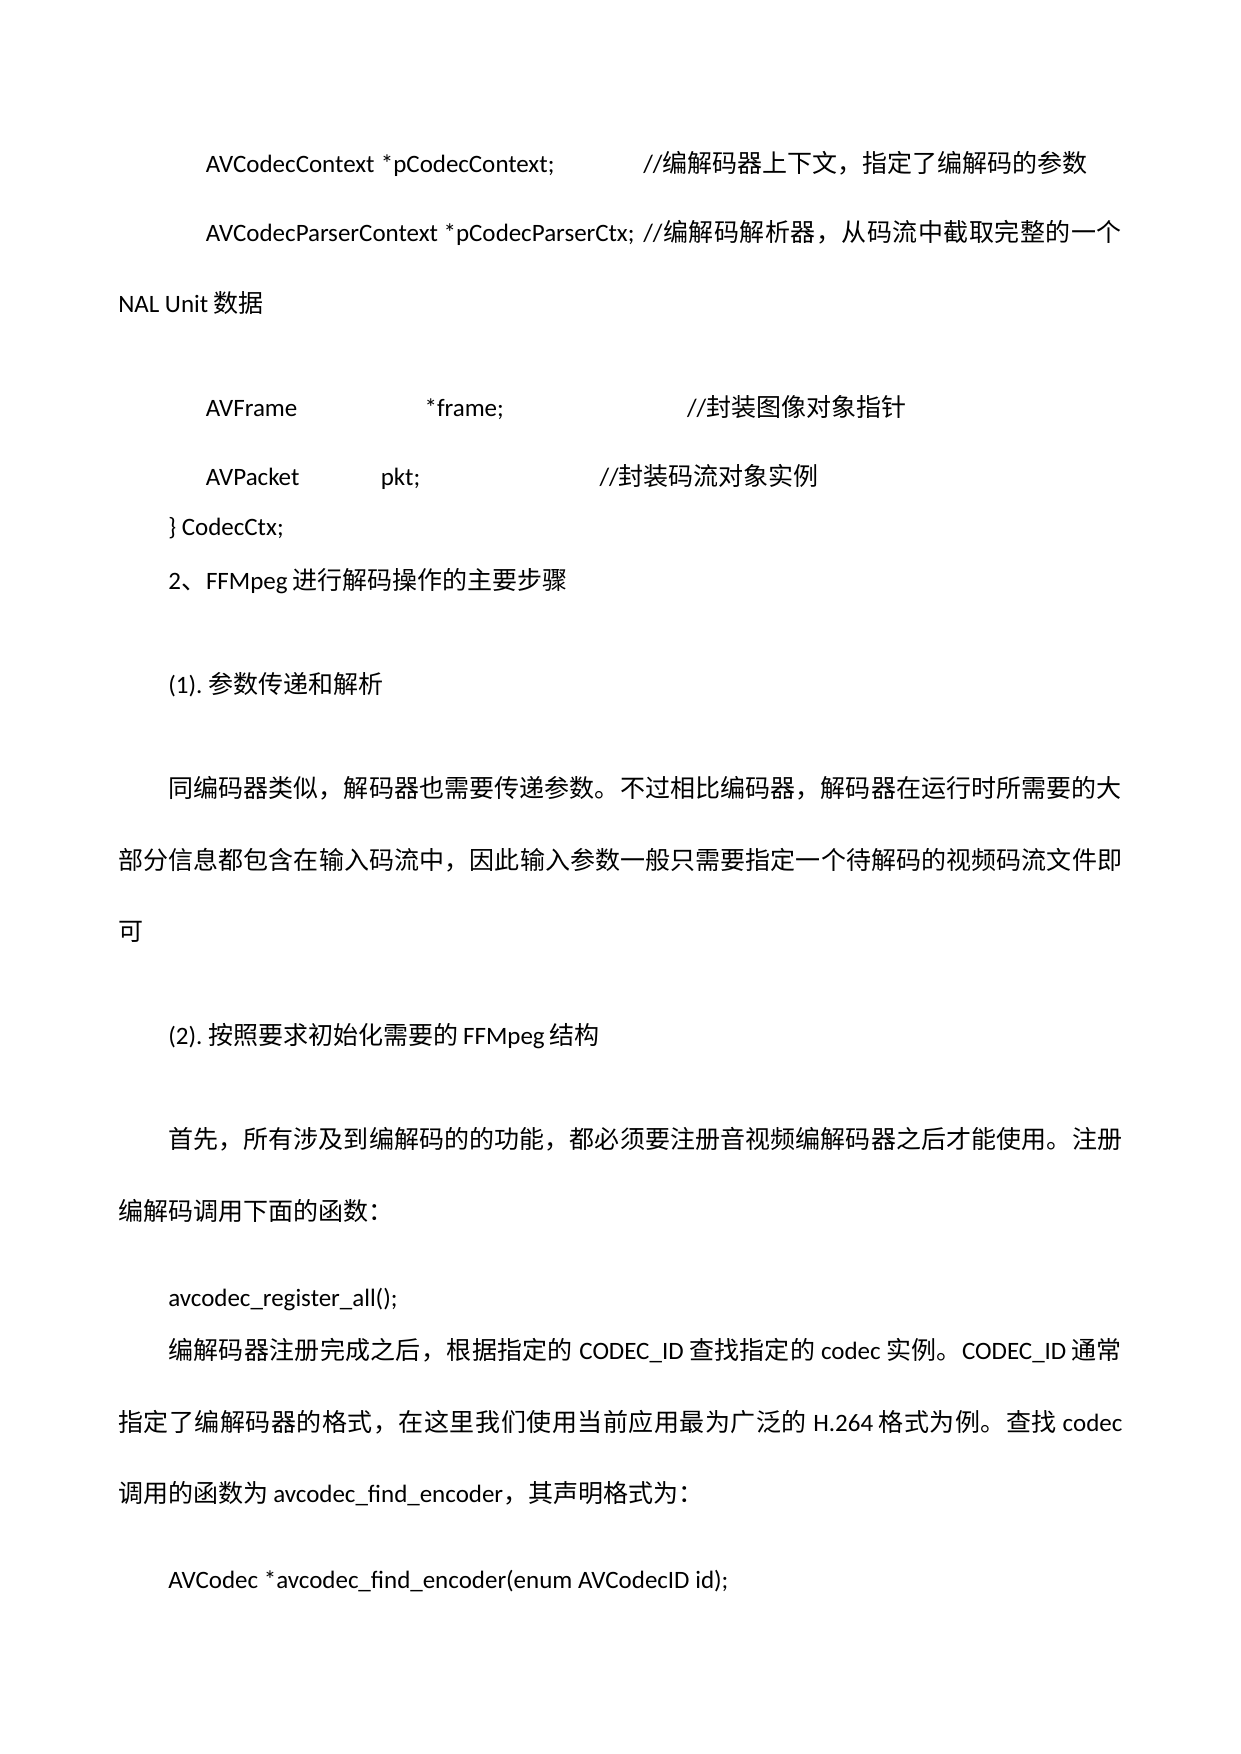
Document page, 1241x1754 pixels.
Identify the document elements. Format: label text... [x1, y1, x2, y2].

text } CodecCtx; [118, 511, 1122, 543]
text avcodec_register_all(); [118, 1281, 1122, 1313]
text 编解码器注册完成之后，根据指定的CODEC_ID查找指定的codec实例。CODEC_ID通常指定了编解码器的格式，在这里我们使用当前应用最为广泛的H.264格式为例。查找codec调用的函数为avcodec_find_encoder，其声明格式为： [118, 1316, 1122, 1524]
text 首先，所有涉及到编解码的的功能，都必须要注册音视频编解码器之后才能使用。注册编解码调用下面的函数： [118, 1105, 1122, 1242]
text (2). 按照要求初始化需要的FFMpeg结构 [118, 1001, 1122, 1066]
text AVCodecContext *pCodecContext; //编解码器上下文，指定了编解码的参数 [118, 129, 1122, 194]
text AVFrame *frame; //封装图像对象指针 [118, 373, 1122, 438]
text AVCodecParserContext *pCodecParserCtx; //编解码解析器，从码流中截取完整的一个NAL Unit数据 [118, 198, 1122, 334]
text (1). 参数传递和解析 [118, 650, 1122, 715]
text 2、FFMpeg进行解码操作的主要步骤 [118, 546, 1122, 611]
text 同编码器类似，解码器也需要传递参数。不过相比编码器，解码器在运行时所需要的大部分信息都包含在输入码流中，因此输入参数一般只需要指定一个待解码的视频码流文件即可 [118, 754, 1122, 962]
text AVCodec *avcodec_find_encoder(enum AVCodecID id); [118, 1563, 1122, 1596]
text AVPacket pkt; //封装码流对象实例 [118, 442, 1122, 507]
